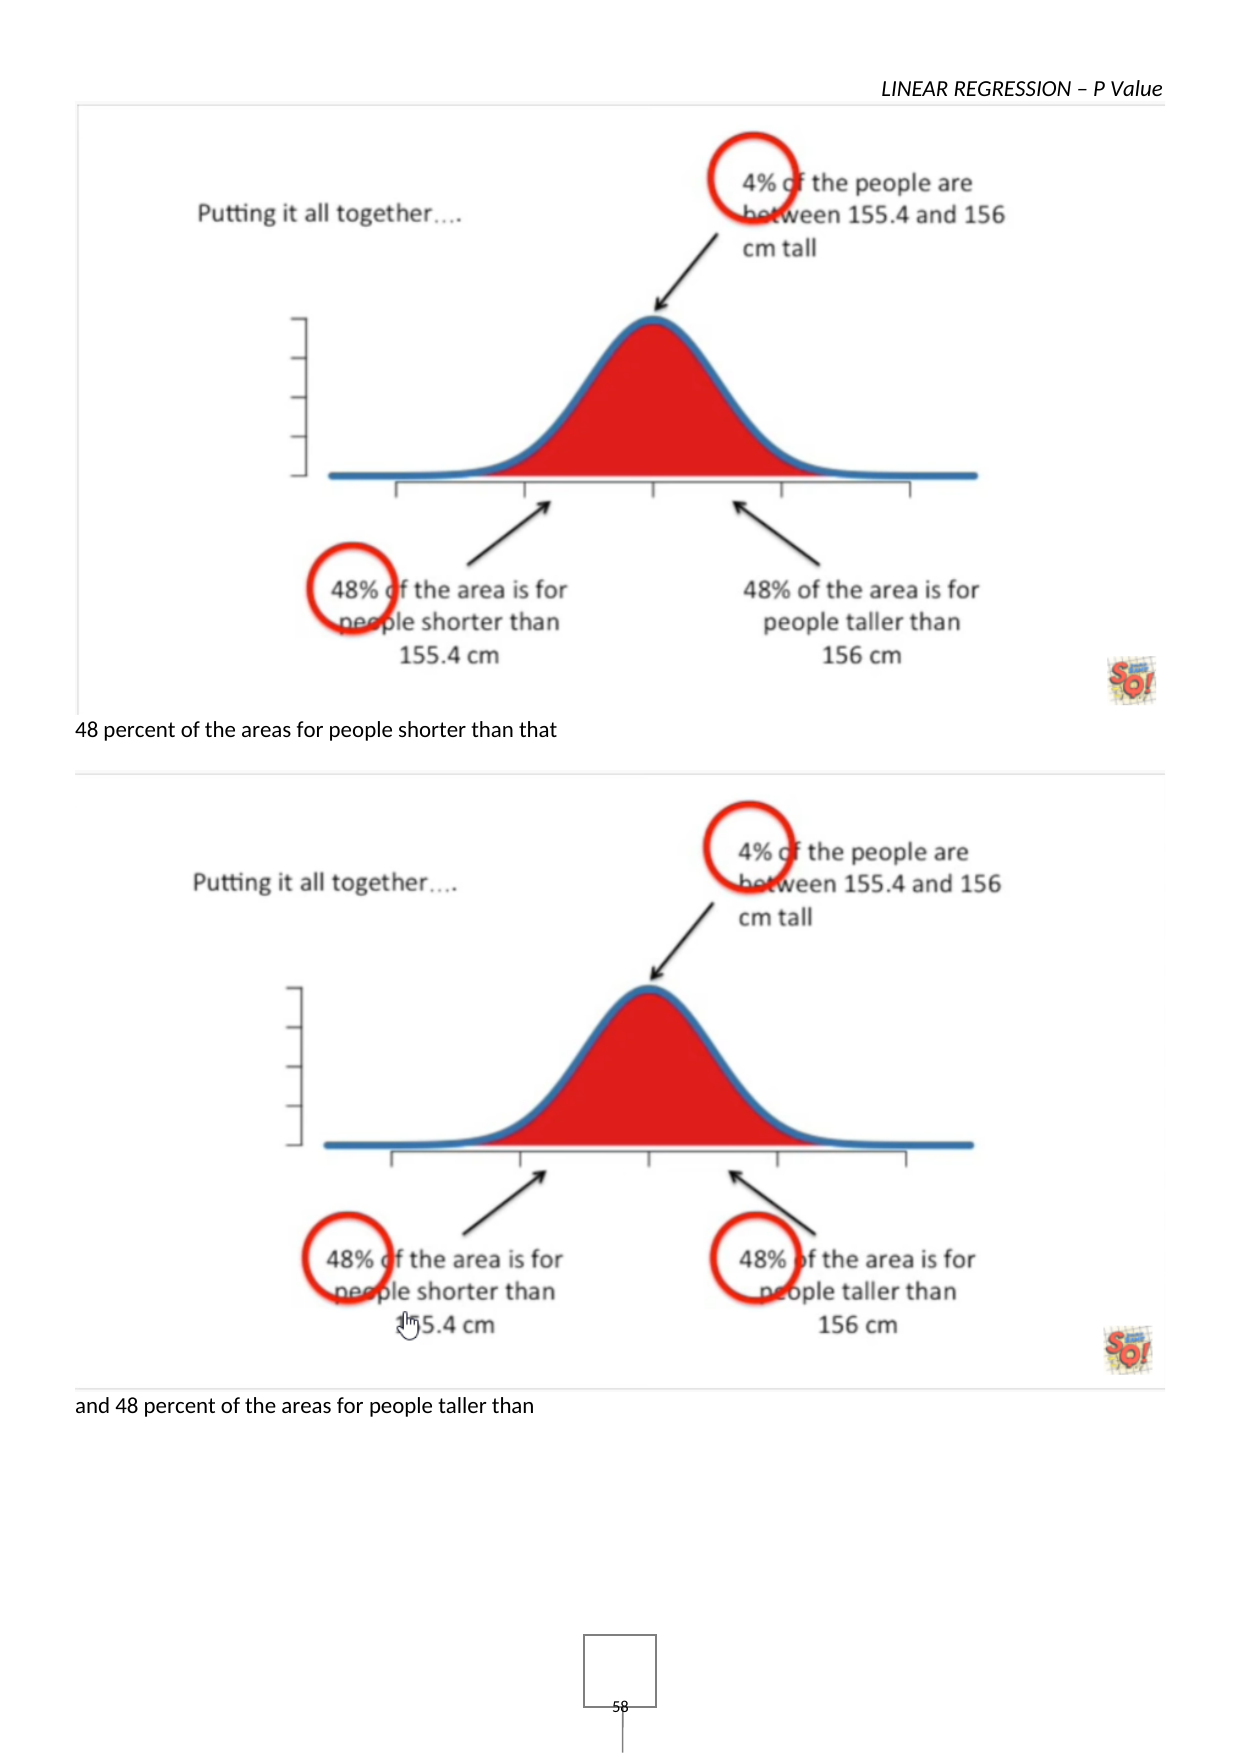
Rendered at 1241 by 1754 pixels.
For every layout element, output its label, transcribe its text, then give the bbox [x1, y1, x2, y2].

picture [75, 101, 1166, 715]
text 48 percent of the areas for people shorter than that [75, 715, 1165, 743]
text and 48 percent of the areas for people taller than [75, 1392, 1165, 1420]
picture [75, 770, 1166, 1392]
